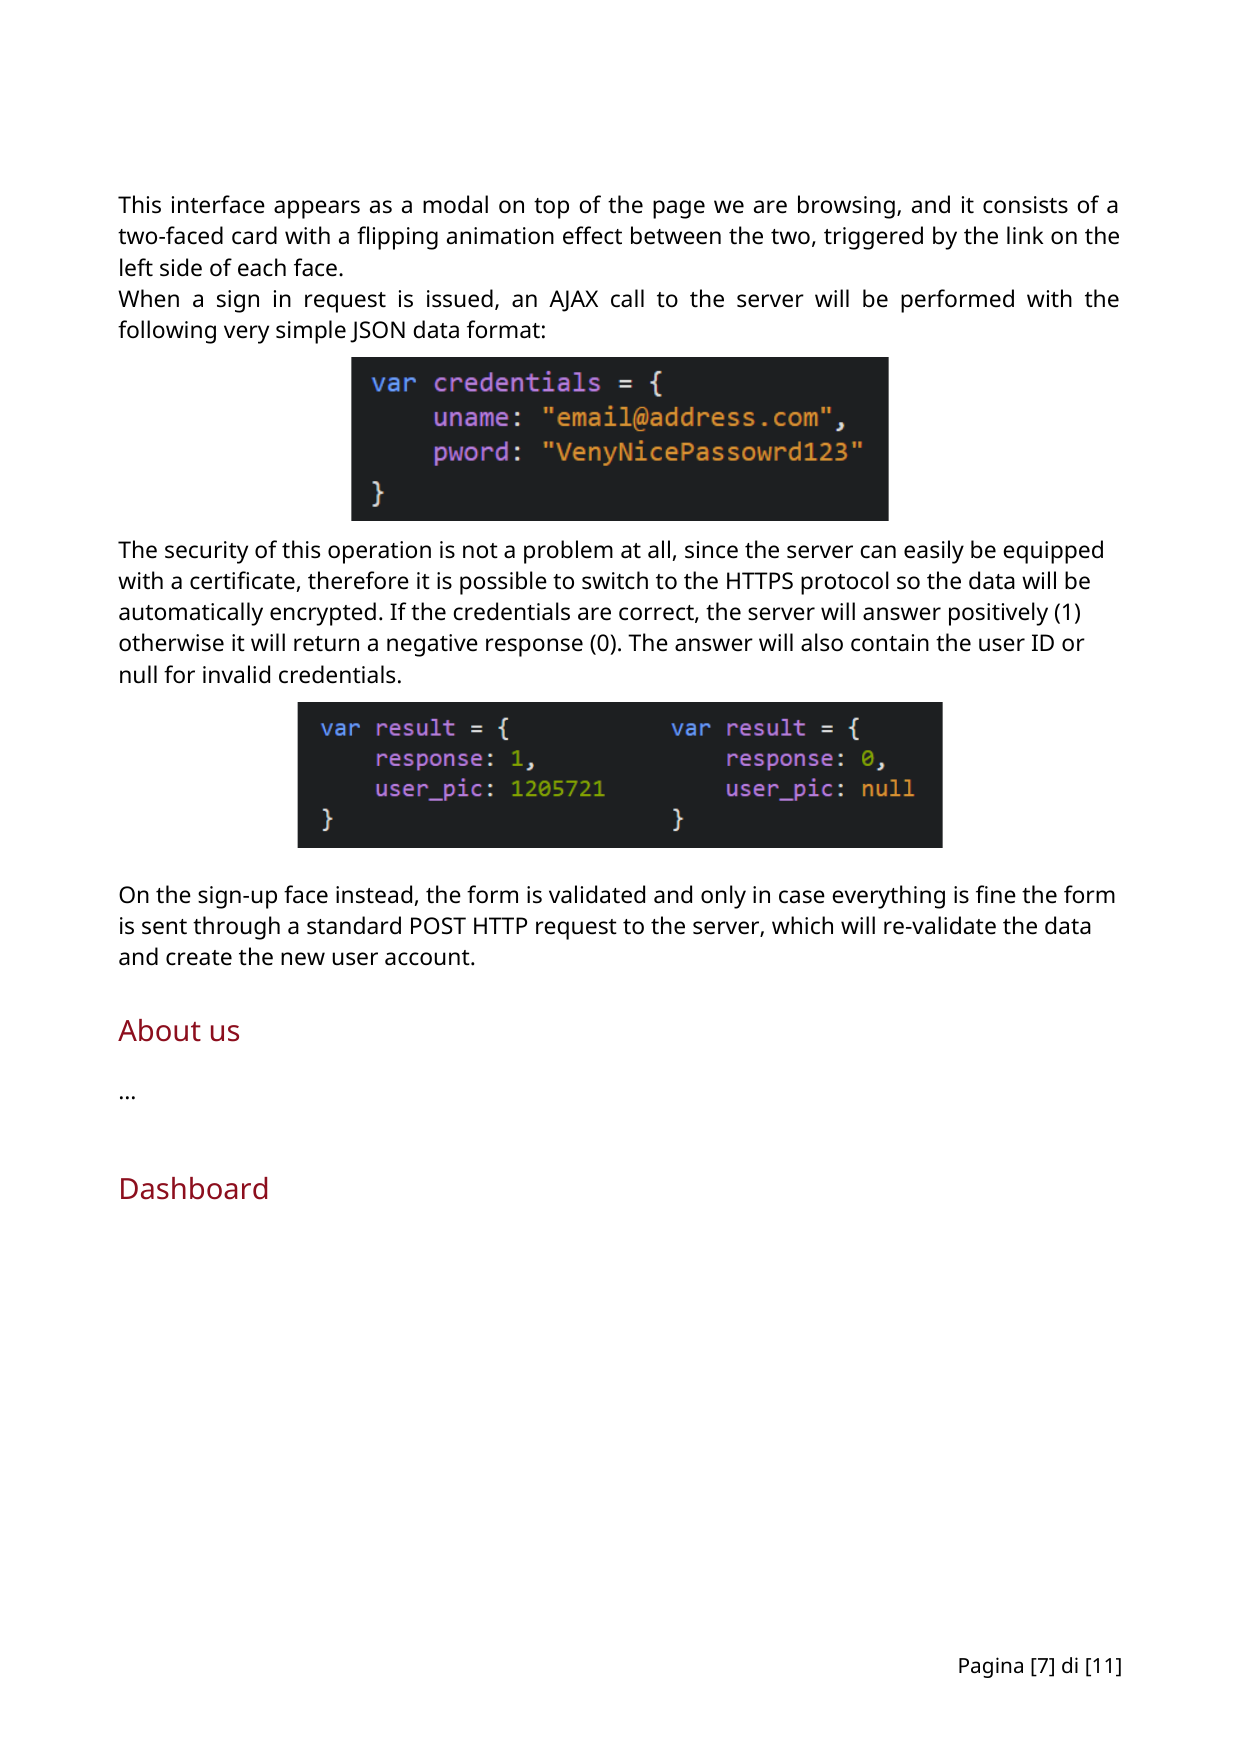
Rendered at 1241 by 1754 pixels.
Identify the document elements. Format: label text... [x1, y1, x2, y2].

picture [297, 702, 943, 848]
text On the sign-up face instead, the form is validated and only in case everything is fine the form is sent through a standard POST HTTP request to the server, which will re-validate the data and create the new user account. [118, 879, 1122, 973]
text This interface appears as a modal on top of the page we are browsing, and it consists of a two-faced card with a flipping animation effect between the two, triggered by the link on the left side of each face. [118, 189, 1122, 283]
text The security of this operation is not a problem at all, since the server can easily be equipped with a certificate, therefore it is possible to switch to the HTTPS protocol so the data will be automatically encrypted. If the credentials are correct, the server will answer positively (1) otherwise it will return a negative response (0). The answer will also contain the user ID or null for invalid credentials. [118, 533, 1122, 690]
picture [351, 357, 889, 521]
text When a sign in request is issued, an AJAX call to the server will be performed with the following very simple JSON data format: [118, 283, 1122, 345]
text About us [118, 1010, 1122, 1050]
text Dashboard [118, 1168, 1122, 1208]
text … [118, 1075, 1122, 1106]
